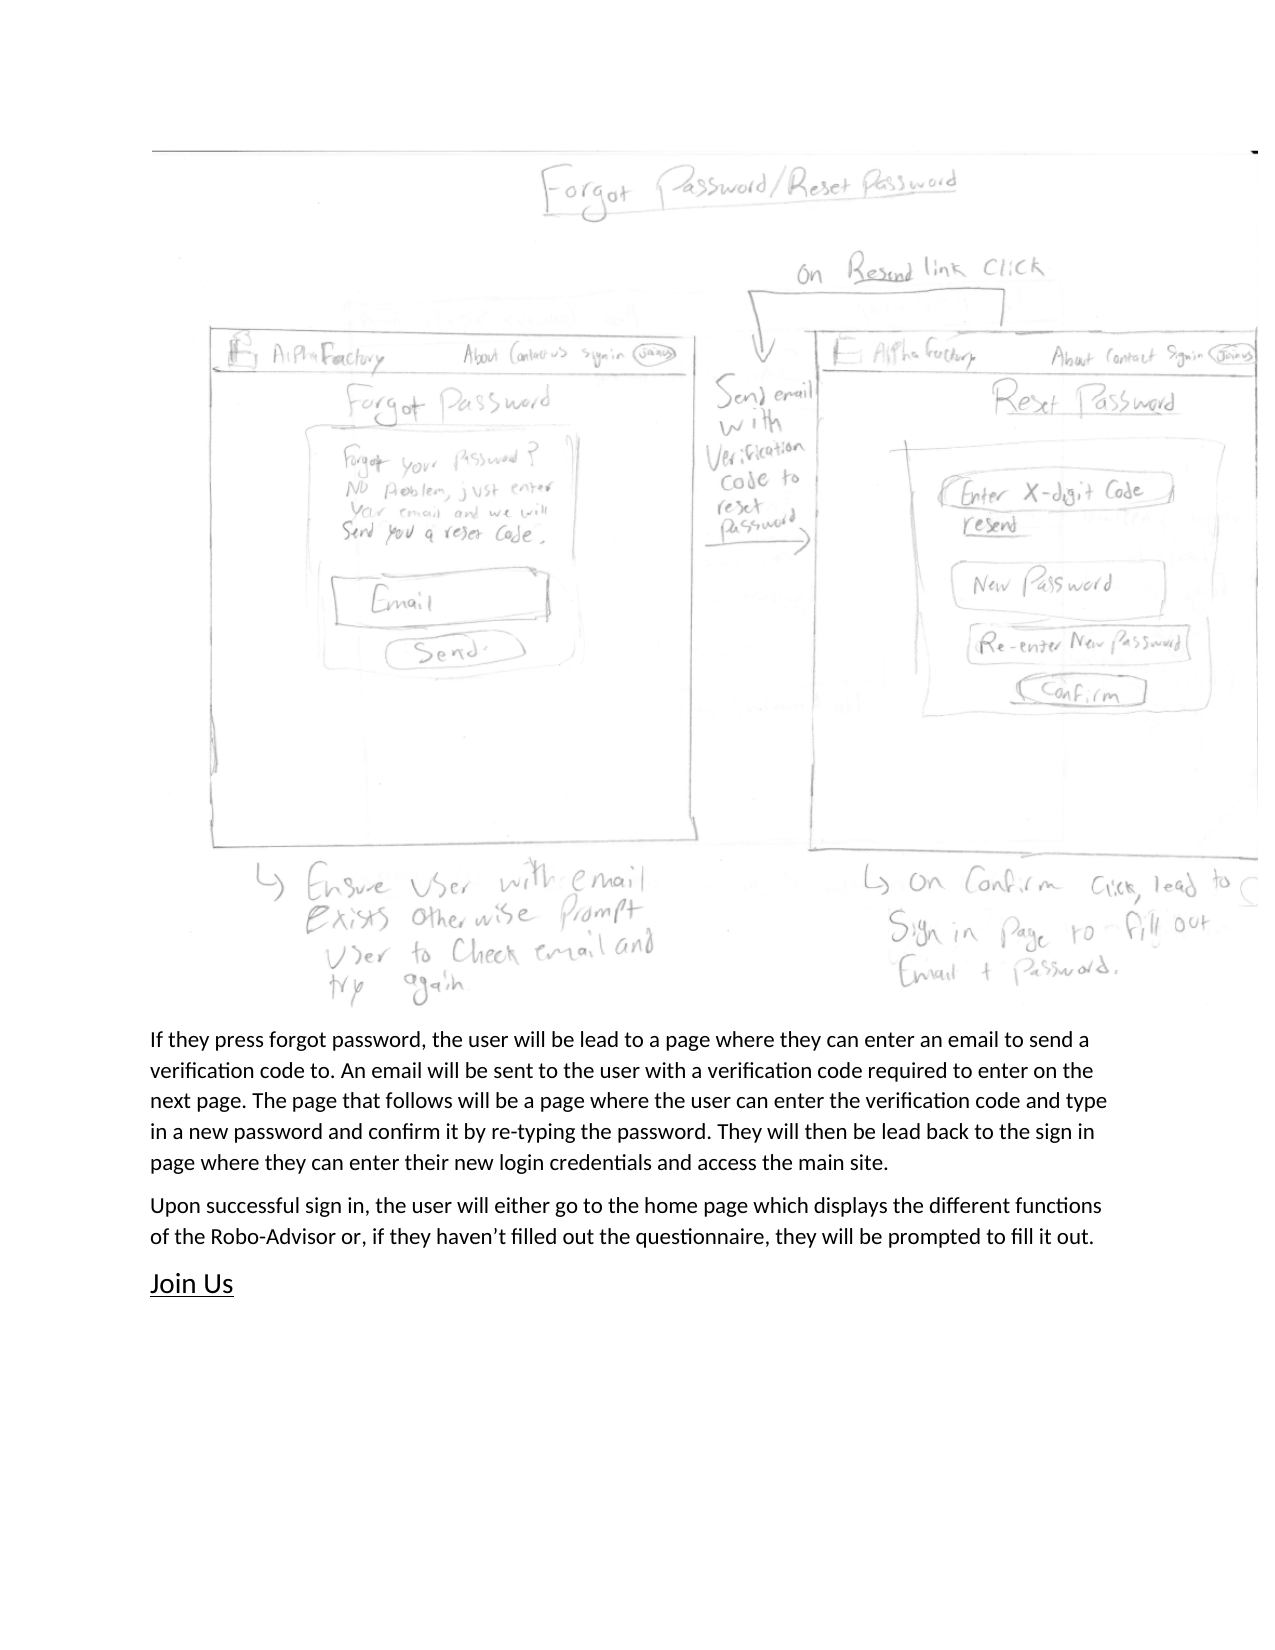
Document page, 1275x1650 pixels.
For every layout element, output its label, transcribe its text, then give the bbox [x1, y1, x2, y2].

text Join Us [150, 1265, 1125, 1301]
text If they press forgot password, the user will be lead to a page where they can enter an email to send a verification code to. An email will be sent to the user with a verification code required to enter on the next page. The page that follows will be a page where the user can enter the verification code and type in a new password and confirm it by re-typing the password. They will then be lead back to the sign in page where they can enter their new login credentials and access the main site. [150, 1025, 1125, 1176]
text Upon successful sign in, the user will either go to the home page which displays the different functions of the Robo-Advisor or, if they haven’t filled out the questionnaire, they will be prompted to fill it out. [150, 1191, 1125, 1250]
